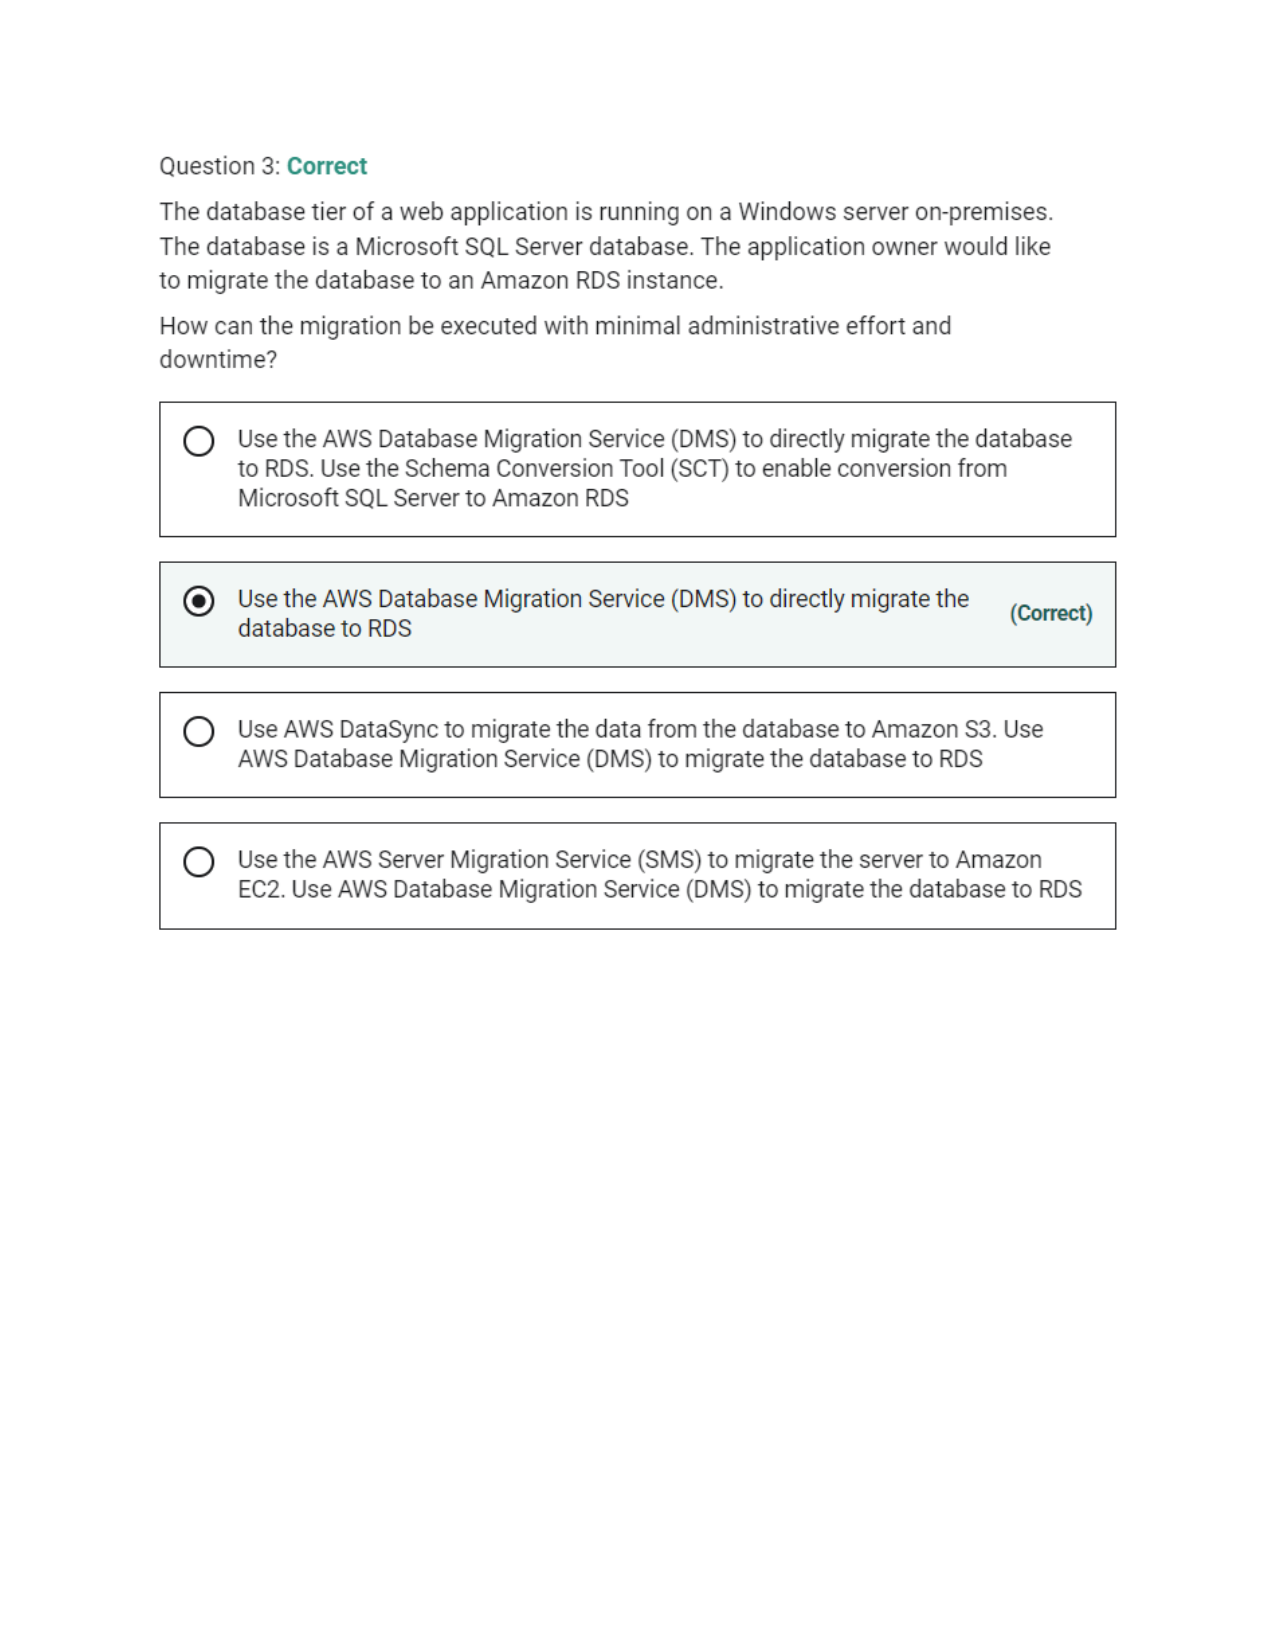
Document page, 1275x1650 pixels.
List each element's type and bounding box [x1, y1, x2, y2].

picture [150, 150, 1125, 938]
